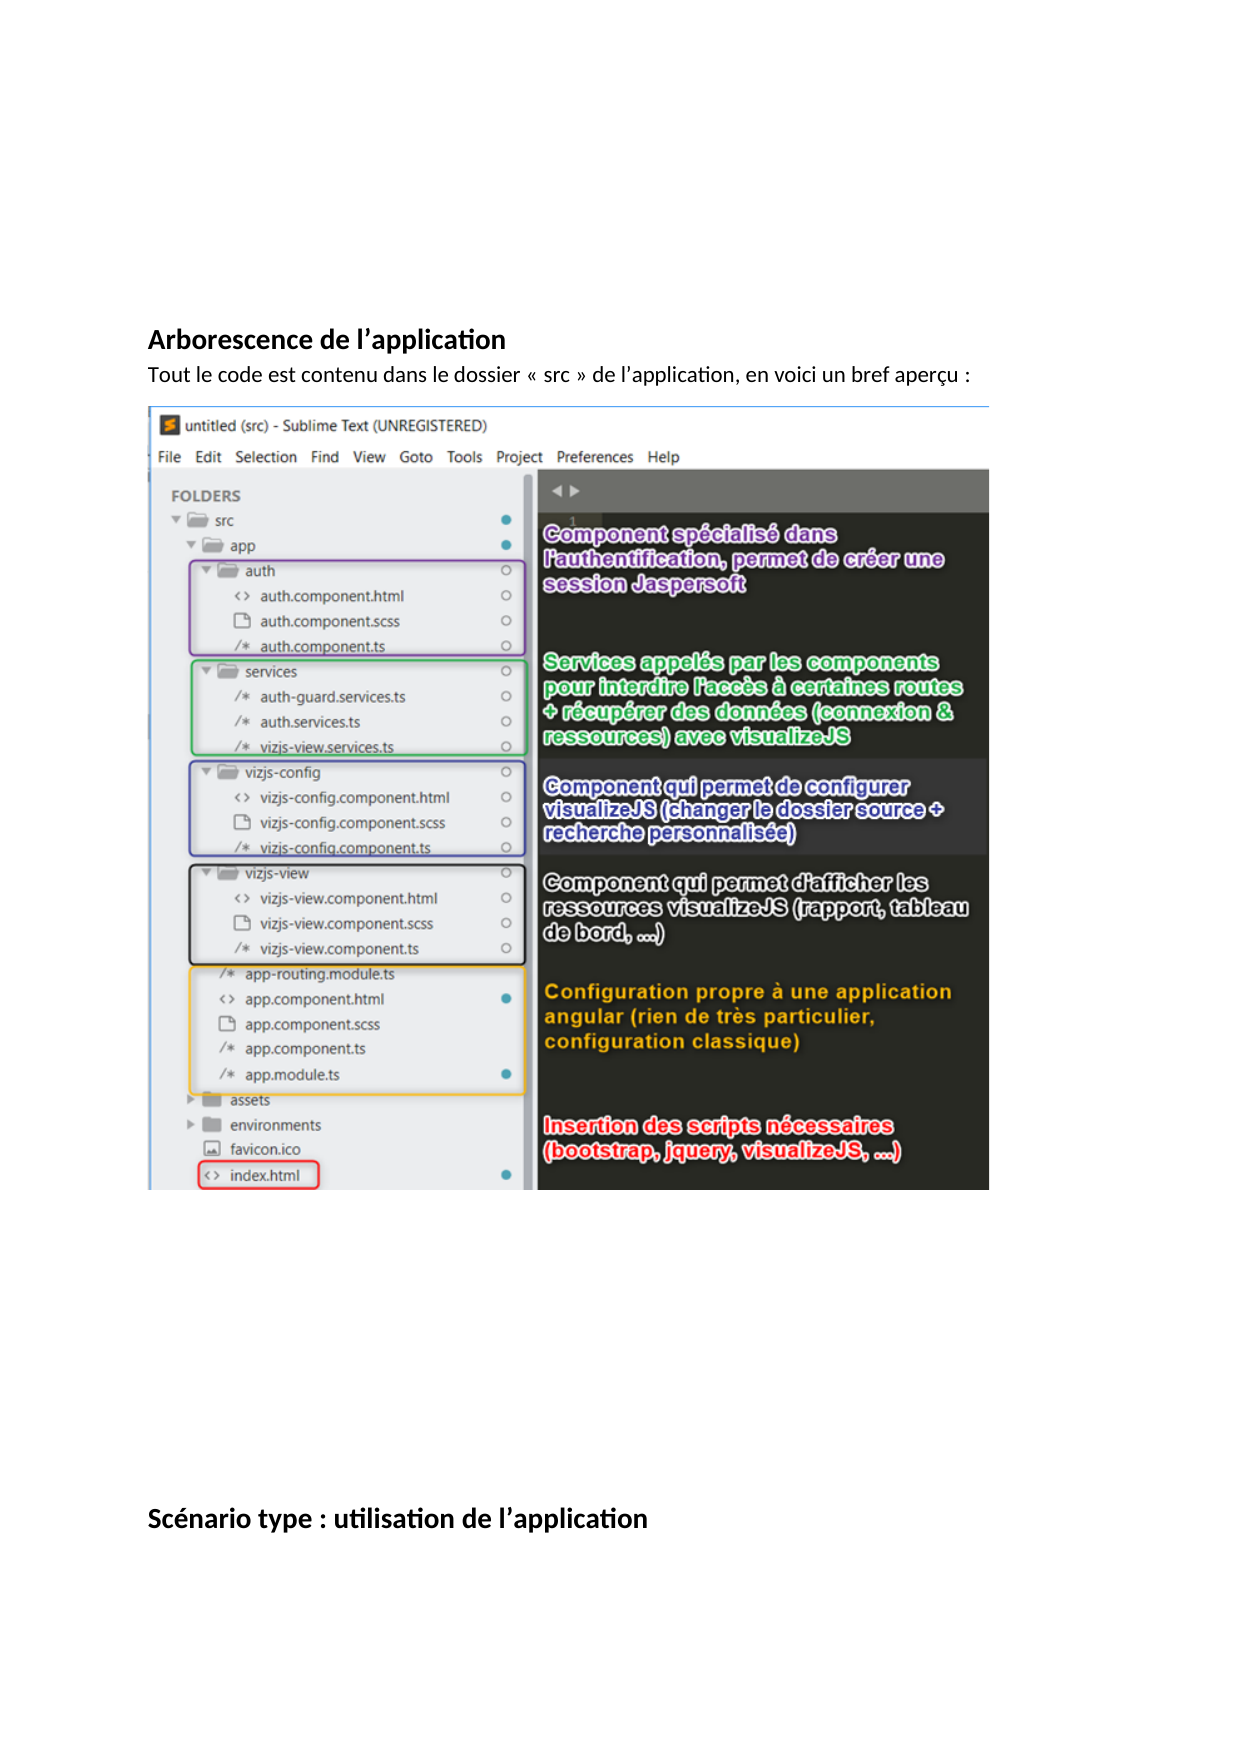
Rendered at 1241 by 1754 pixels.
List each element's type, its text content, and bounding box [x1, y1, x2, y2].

picture [147, 406, 990, 1190]
subtitle Scénario type : utilisation de l’application [148, 1501, 1093, 1536]
subtitle Arborescence de l’application [148, 321, 1093, 357]
text Tout le code est contenu dans le dossier « src » de l’application, en voici un bref aperçu : [148, 360, 1093, 388]
